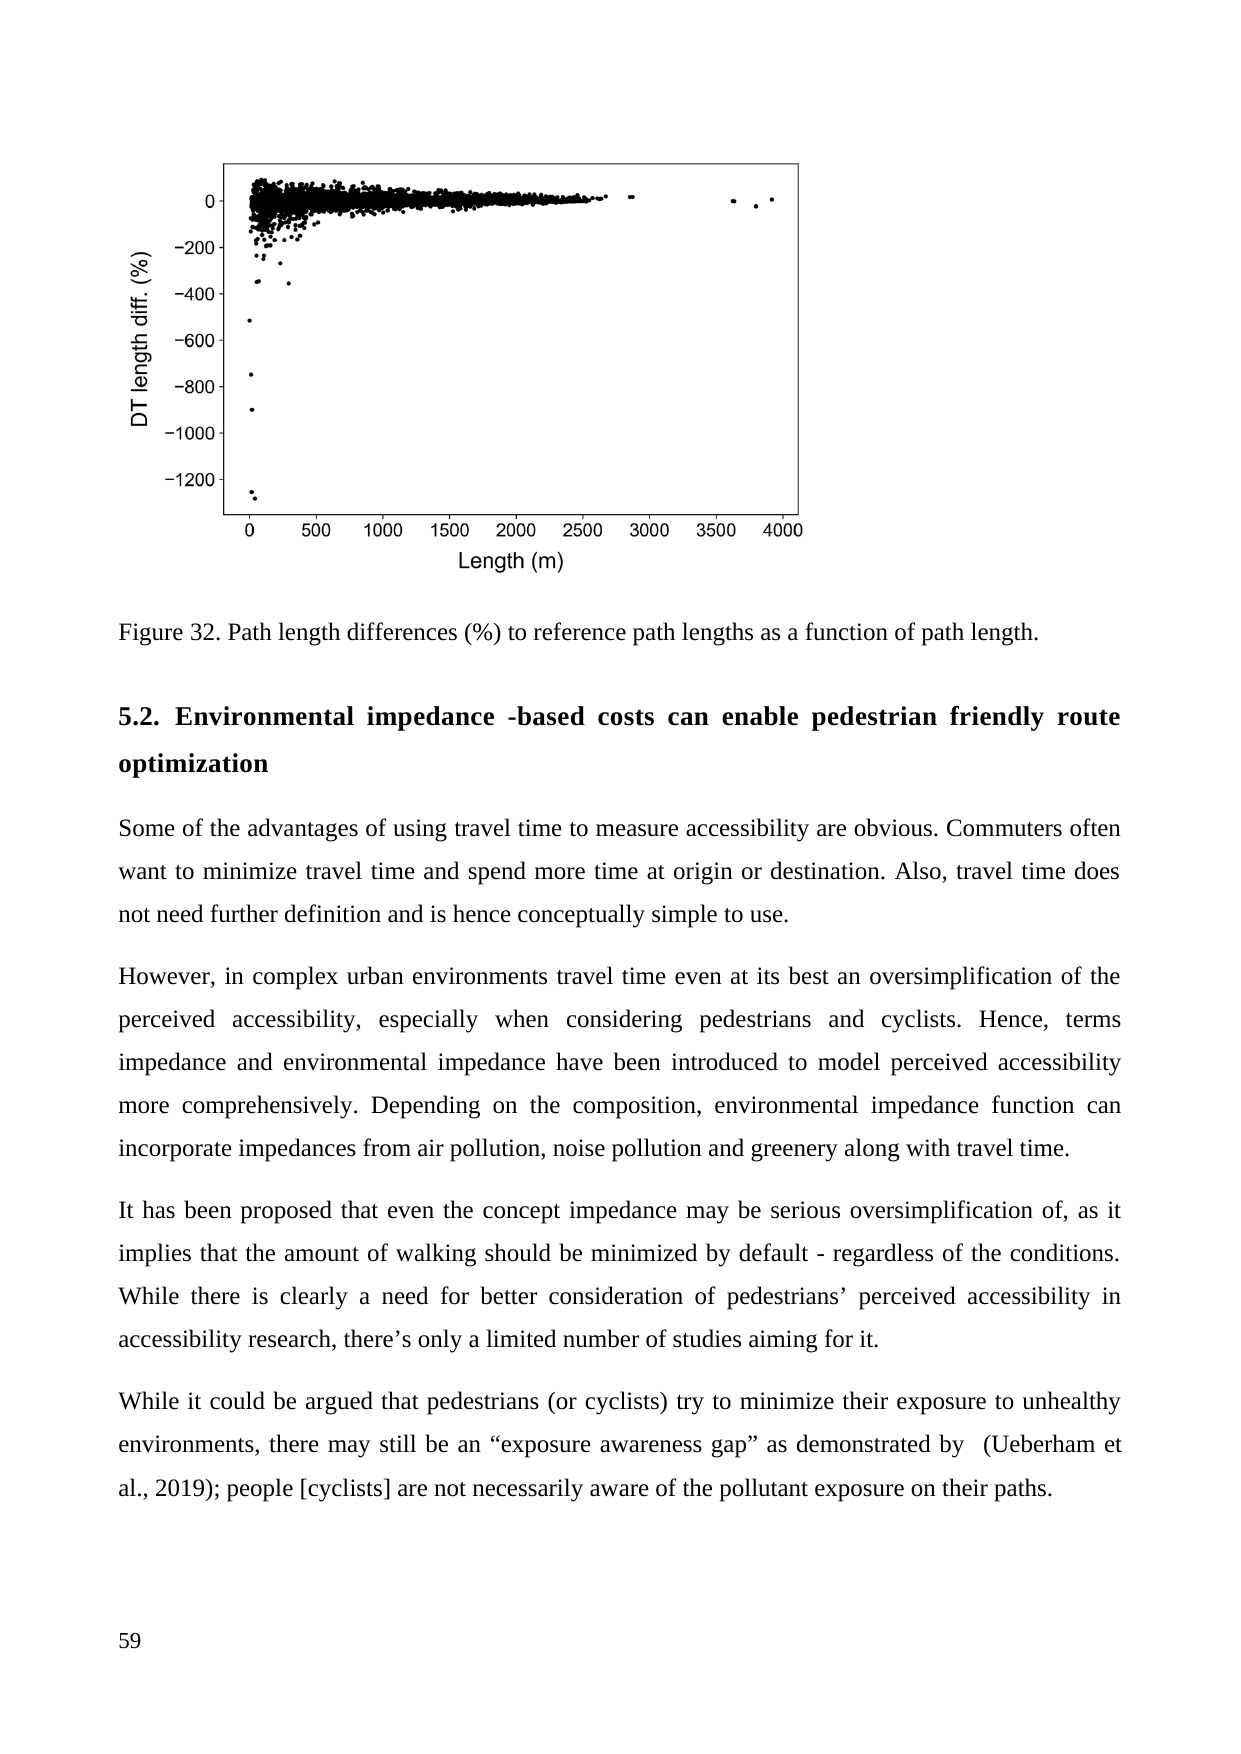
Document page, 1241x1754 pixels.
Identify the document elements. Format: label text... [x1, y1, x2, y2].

subtitle Environmental impedance -based costs can enable pedestrian friendly route optimization [118, 701, 1122, 778]
text While it could be argued that pedestrians (or cyclists) try to minimize their exposure to unhealthy environments, there may still be an “exposure awareness gap” as demonstrated by (Ueberham et al., 2019); people [cyclists] are not necessarily aware of the pollutant exposure on their paths. [118, 1386, 1122, 1501]
text It has been proposed that even the concept impedance may be serious oversimplification of, as it implies that the amount of walking should be minimized by default - regardless of the conditions. While there is clearly a need for better consideration of pedestrians’ perceived accessibility in accessibility research, there’s only a limited number of studies aiming for it. [118, 1195, 1122, 1353]
text However, in complex urban environments travel time even at its best an oversimplification of the perceived accessibility, especially when considering pedestrians and cyclists. Hence, terms impedance and environmental impedance have been introduced to model perceived accessibility more comprehensively. Depending on the composition, environmental impedance function can incorporate impedances from air pollution, noise pollution and greenery along with travel time. [118, 961, 1122, 1162]
text Some of the advantages of using travel time to measure accessibility are obvious. Commuters often want to minimize travel time and spend more time at origin or destination. Also, travel time does not need further definition and is hence conceptually simple to use. [118, 813, 1122, 928]
picture [118, 147, 817, 585]
text Figure 32. Path length differences (%) to reference path lengths as a function of path length. [118, 617, 1122, 646]
